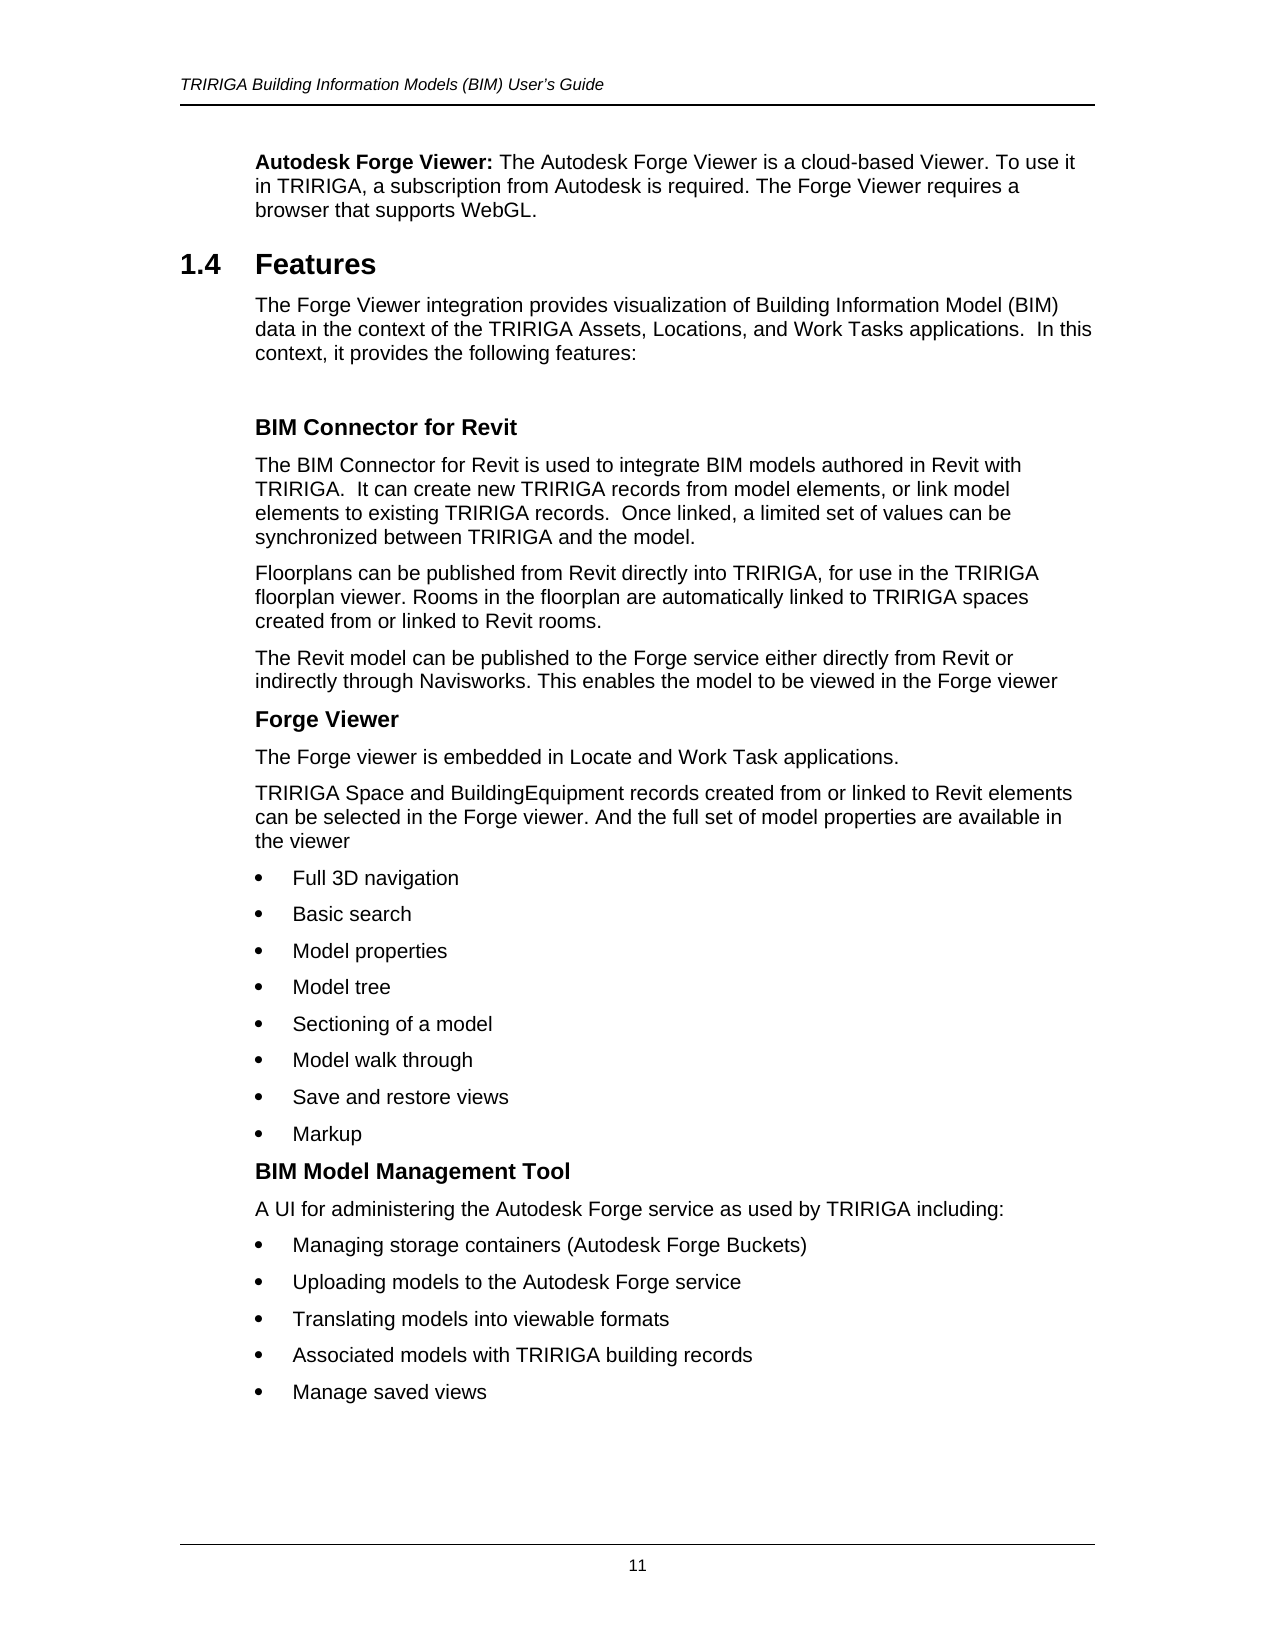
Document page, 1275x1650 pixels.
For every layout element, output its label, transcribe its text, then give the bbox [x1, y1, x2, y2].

text The BIM Connector for Revit is used to integrate BIM models authored in Revit with TRIRIGA. It can create new TRIRIGA records from model elements, or link model elements to existing TRIRIGA records. Once linked, a limited set of values can be synchronized between TRIRIGA and the model. [255, 453, 1095, 548]
subtitle Features [180, 247, 1095, 280]
list Associated models with TRIRIGA building records [255, 1343, 1095, 1367]
text Forge Viewer [255, 706, 1095, 732]
text BIM Connector for Revit [255, 414, 1095, 440]
text The Forge Viewer integration provides visualization of Building Information Model (BIM) data in the context of the TRIRIGA Assets, Locations, and Work Tasks applications. In this context, it provides the following features: [255, 293, 1095, 365]
list Model tree [255, 975, 1095, 999]
text BIM Model Management Tool [255, 1158, 1095, 1184]
text Autodesk Forge Viewer: The Autodesk Forge Viewer is a cloud-based Viewer. To use it in TRIRIGA, a subscription from Autodesk is required. The Forge Viewer requires a browser that supports WebGL. [255, 150, 1095, 222]
text The Revit model can be published to the Forge service either directly from Revit or indirectly through Navisworks. This enables the model to be viewed in the Forge viewer [255, 645, 1095, 693]
text Floorplans can be published from Revit directly into TRIRIGA, for use in the TRIRIGA floorplan viewer. Rooms in the floorplan are automatically linked to TRIRIGA spaces created from or linked to Revit rooms. [255, 561, 1095, 633]
list Basic search [255, 902, 1095, 926]
list Model walk through [255, 1048, 1095, 1072]
text A UI for administering the Autodesk Forge service as used by TRIRIGA including: [255, 1197, 1095, 1221]
list Manage saved views [255, 1379, 1095, 1403]
list Markup [255, 1121, 1095, 1145]
list Translating models into viewable formats [255, 1306, 1095, 1330]
list Model properties [255, 938, 1095, 963]
list Full 3D navigation [255, 865, 1095, 889]
list Uploading models to the Autodesk Forge service [255, 1270, 1095, 1294]
text TRIRIGA Space and BuildingEquipment records created from or linked to Revit elements can be selected in the Forge viewer. And the full set of model properties are available in the viewer [255, 781, 1095, 853]
list Sectioning of a model [255, 1012, 1095, 1036]
list Save and restore views [255, 1085, 1095, 1109]
list Managing storage containers (Autodesk Forge Buckets) [255, 1233, 1095, 1257]
text The Forge viewer is embedded in Locate and Work Task applications. [255, 744, 1095, 768]
